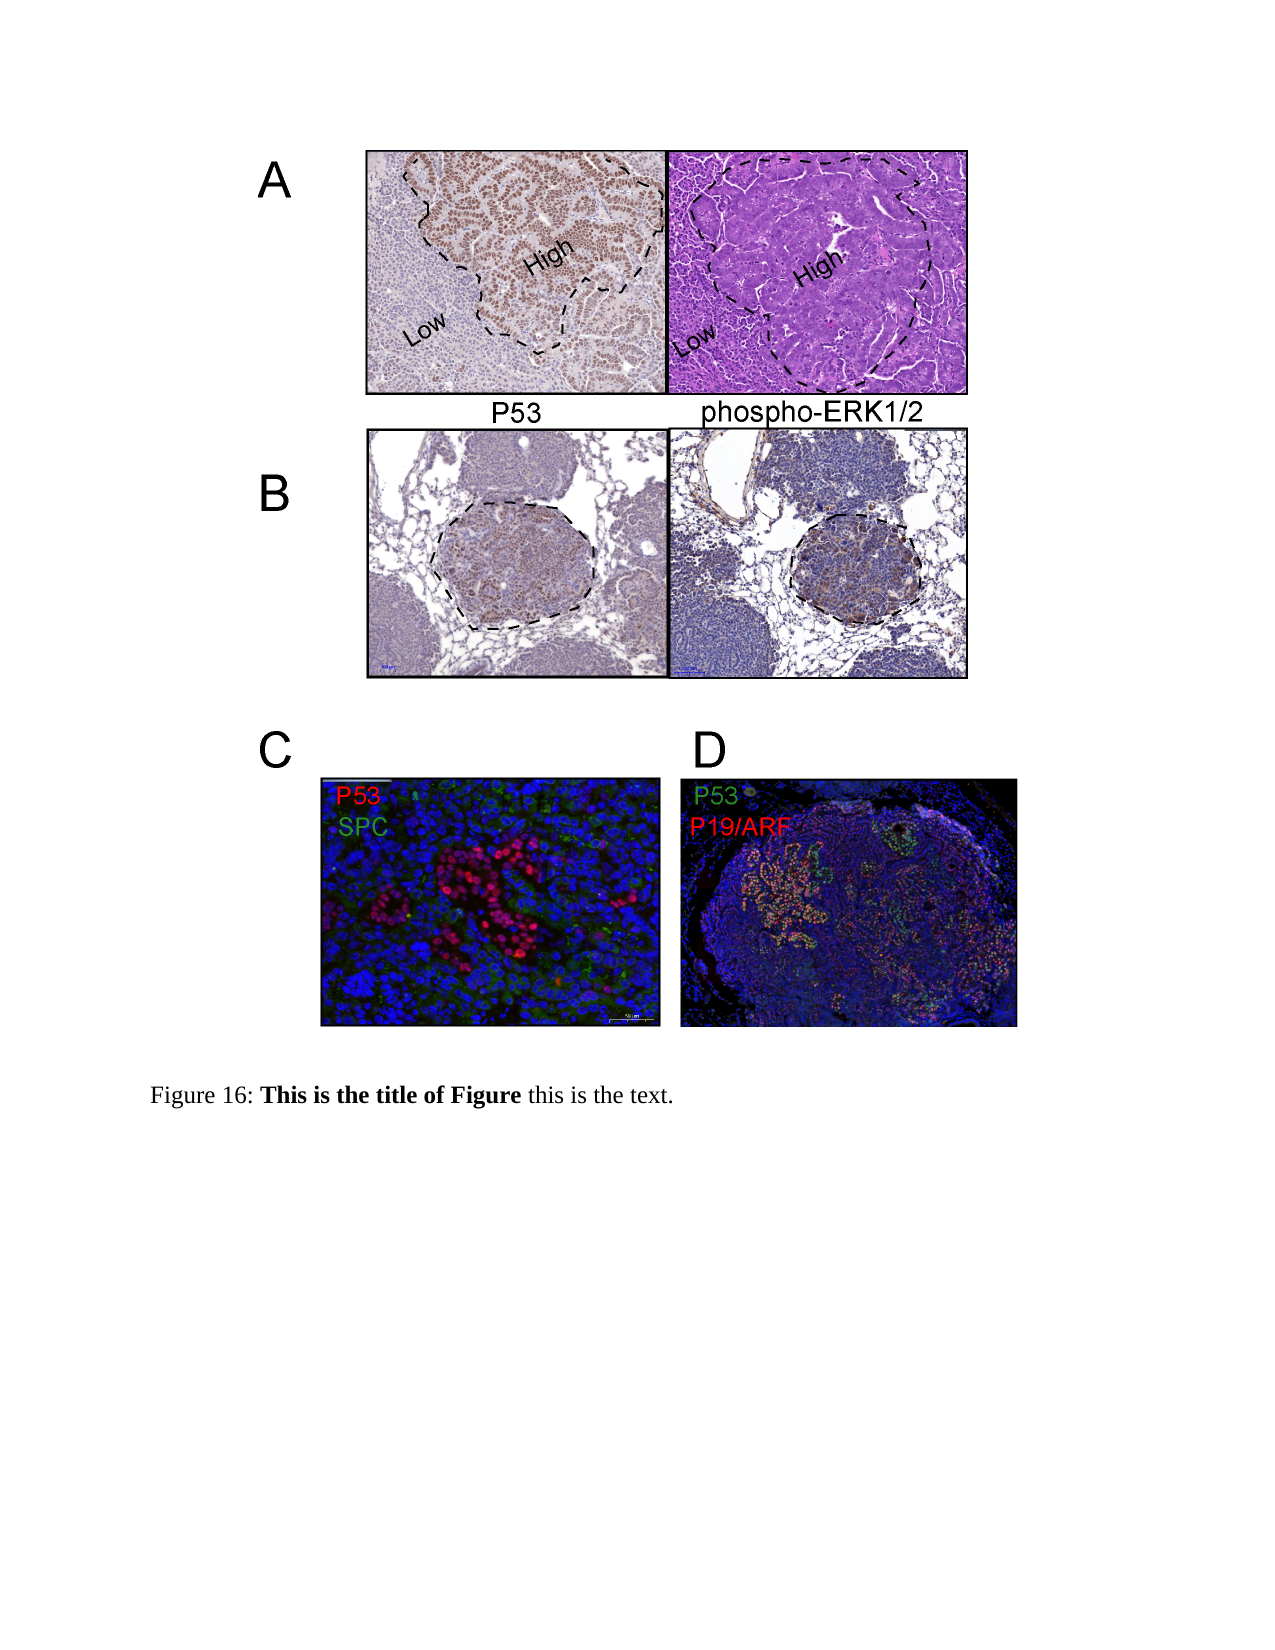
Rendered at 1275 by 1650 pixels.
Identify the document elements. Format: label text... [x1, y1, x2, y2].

text Figure 16: This is the title of Figure this is the text. [150, 1081, 1125, 1109]
picture [257, 150, 1018, 1027]
